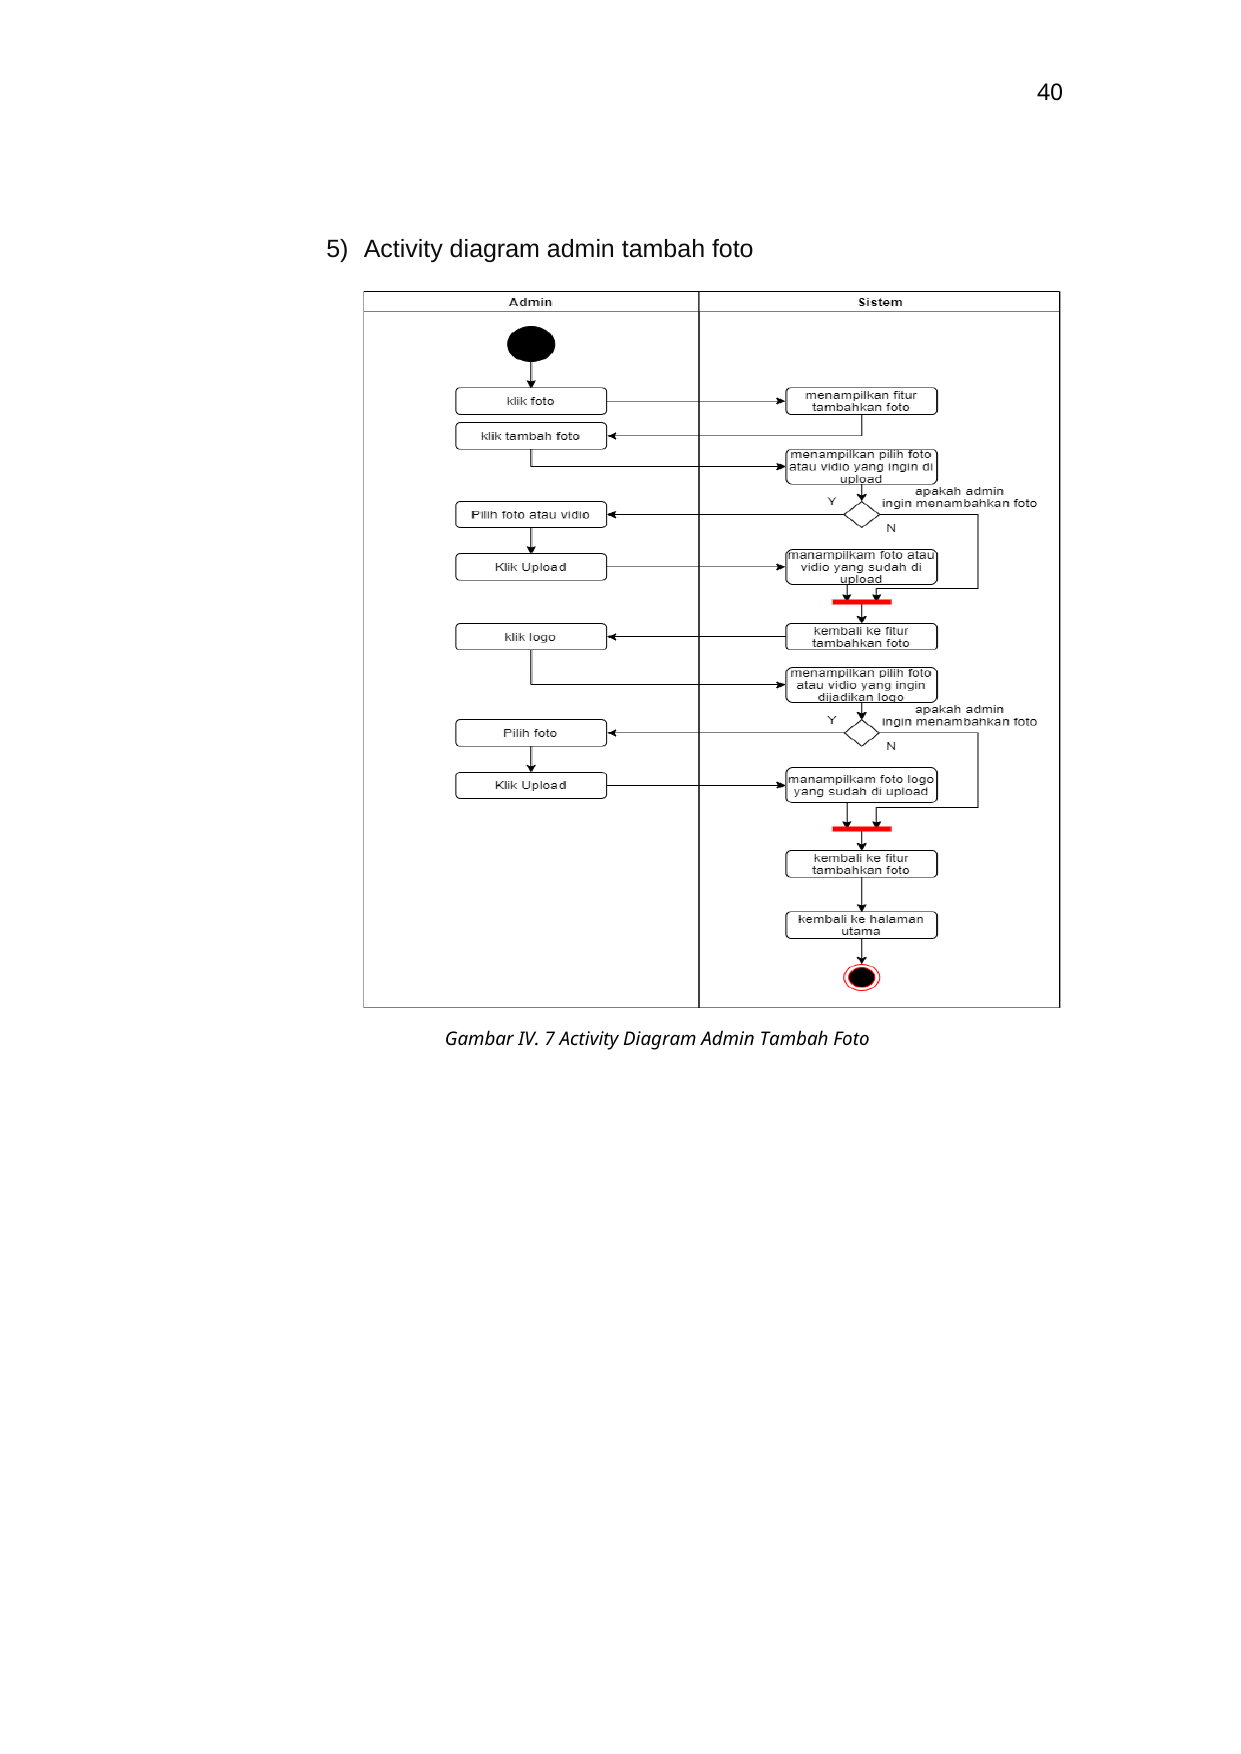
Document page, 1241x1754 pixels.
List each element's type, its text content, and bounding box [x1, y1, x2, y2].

list Activity diagram admin tambah foto [326, 234, 1063, 263]
picture [363, 291, 1061, 1008]
text Gambar IV. 7 Activity Diagram Admin Tambah Foto [251, 1025, 1063, 1050]
